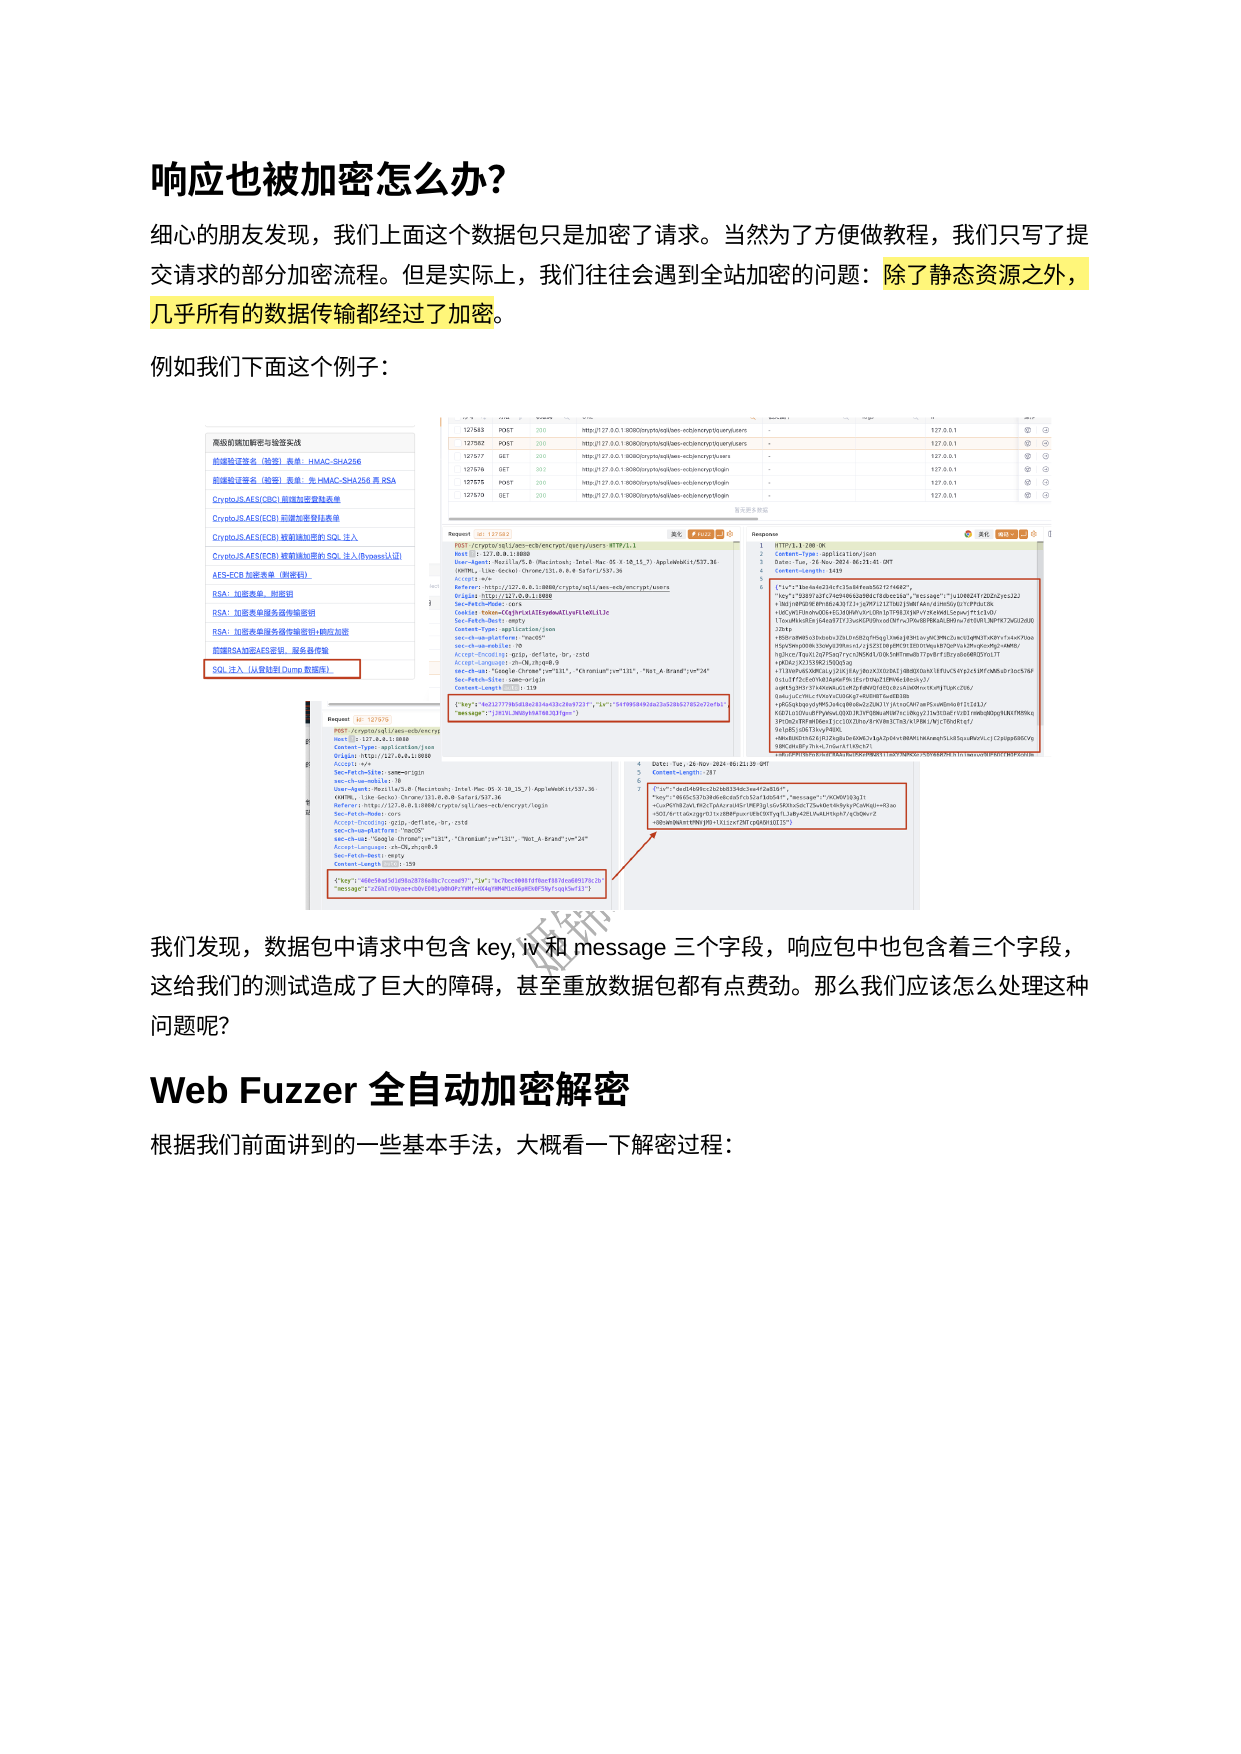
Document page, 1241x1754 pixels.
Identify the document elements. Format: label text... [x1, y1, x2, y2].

text 例如我们下面这个例子： [150, 349, 1090, 382]
picture [188, 401, 1052, 911]
text 我们发现，数据包中请求中包含 key, iv 和 message 三个字段，响应包中也包含着三个字段，这给我们的测试造成了巨大的障碍，甚至重放数据包都有点费劲。那么我们应该怎么处理这种问题呢？ [150, 928, 1090, 1041]
text 细心的朋友发现，我们上面这个数据包只是加密了请求。当然为了方便做教程，我们只写了提交请求的部分加密流程。但是实际上，我们往往会遇到全站加密的问题：除了静态资源之外，几乎所有的数据传输都经过了加密。 [150, 217, 1090, 329]
text 根据我们前面讲到的一些基本手法，大概看一下解密过程： [150, 1127, 1090, 1160]
